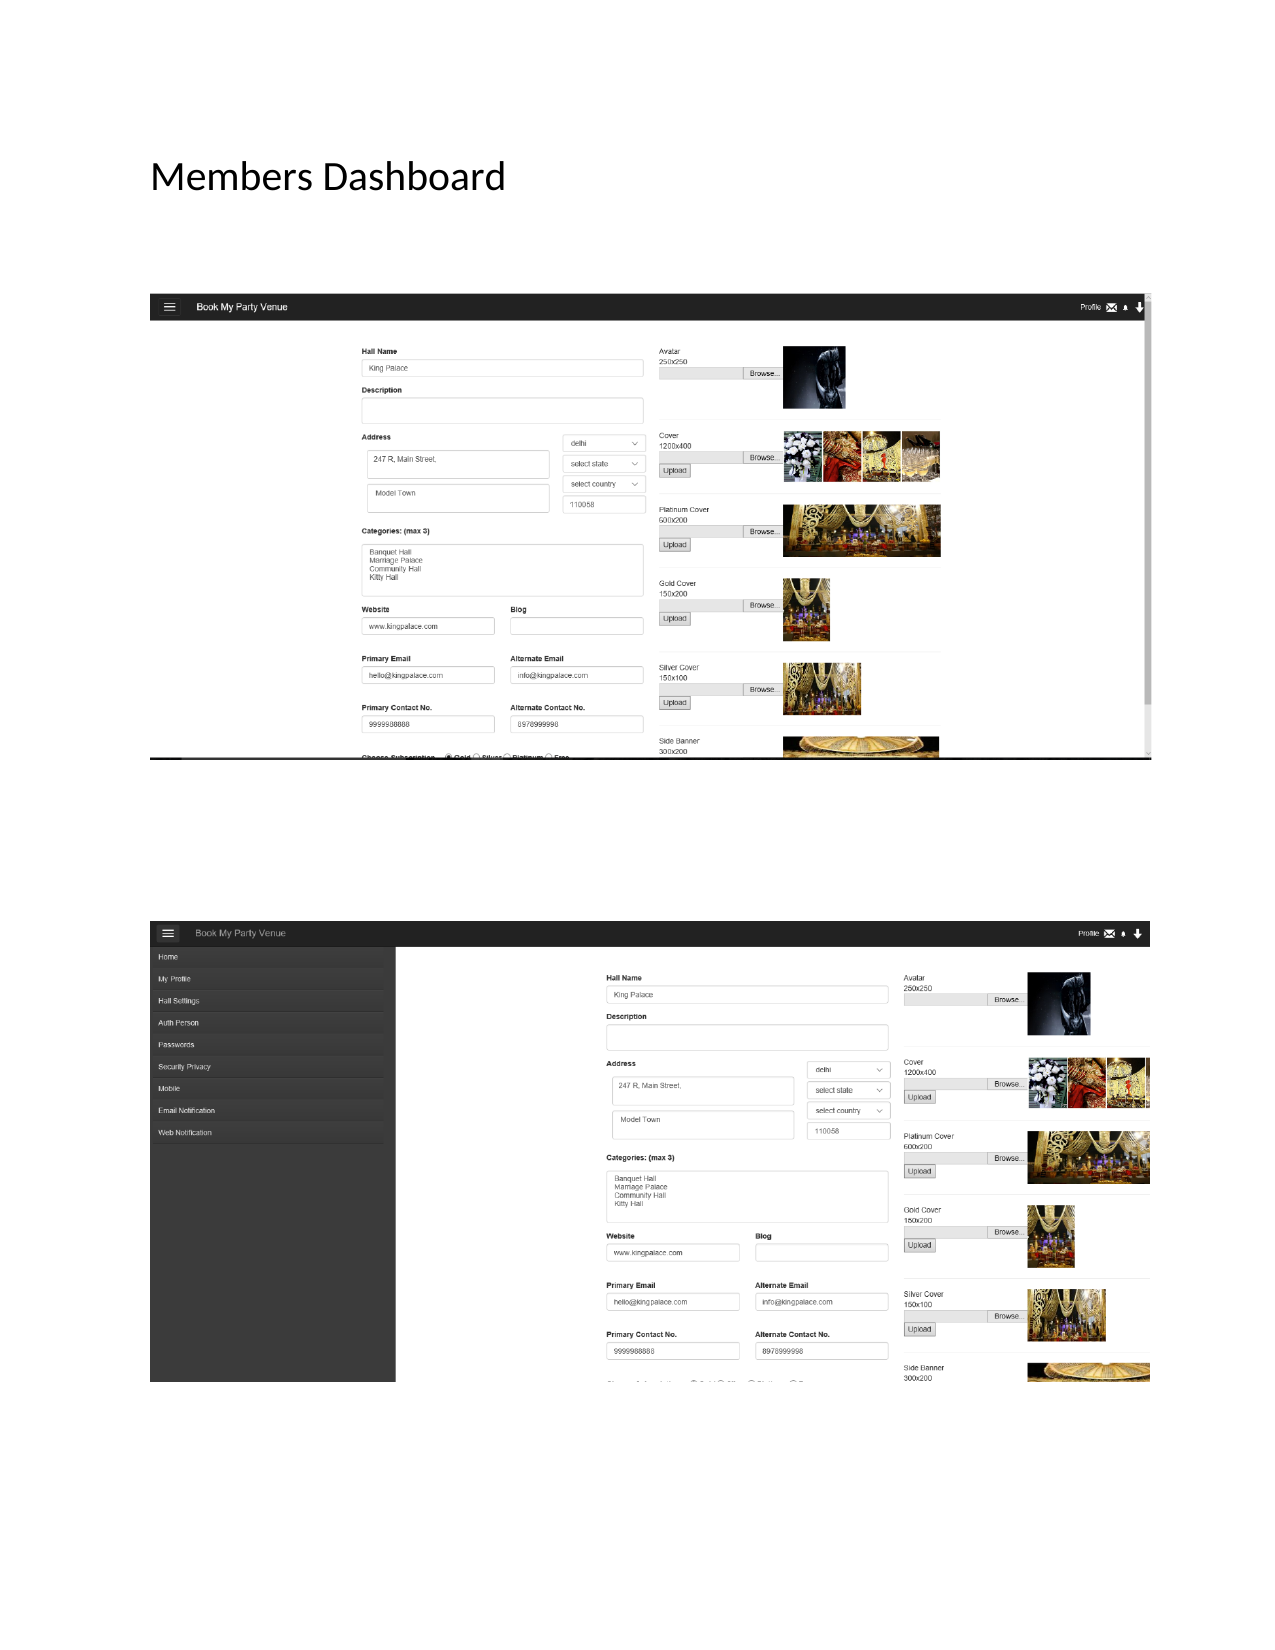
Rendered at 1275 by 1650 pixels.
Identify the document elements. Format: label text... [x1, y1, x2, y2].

picture [150, 293, 1152, 760]
text Members Dashboard [150, 150, 1125, 201]
picture [150, 921, 1150, 1382]
